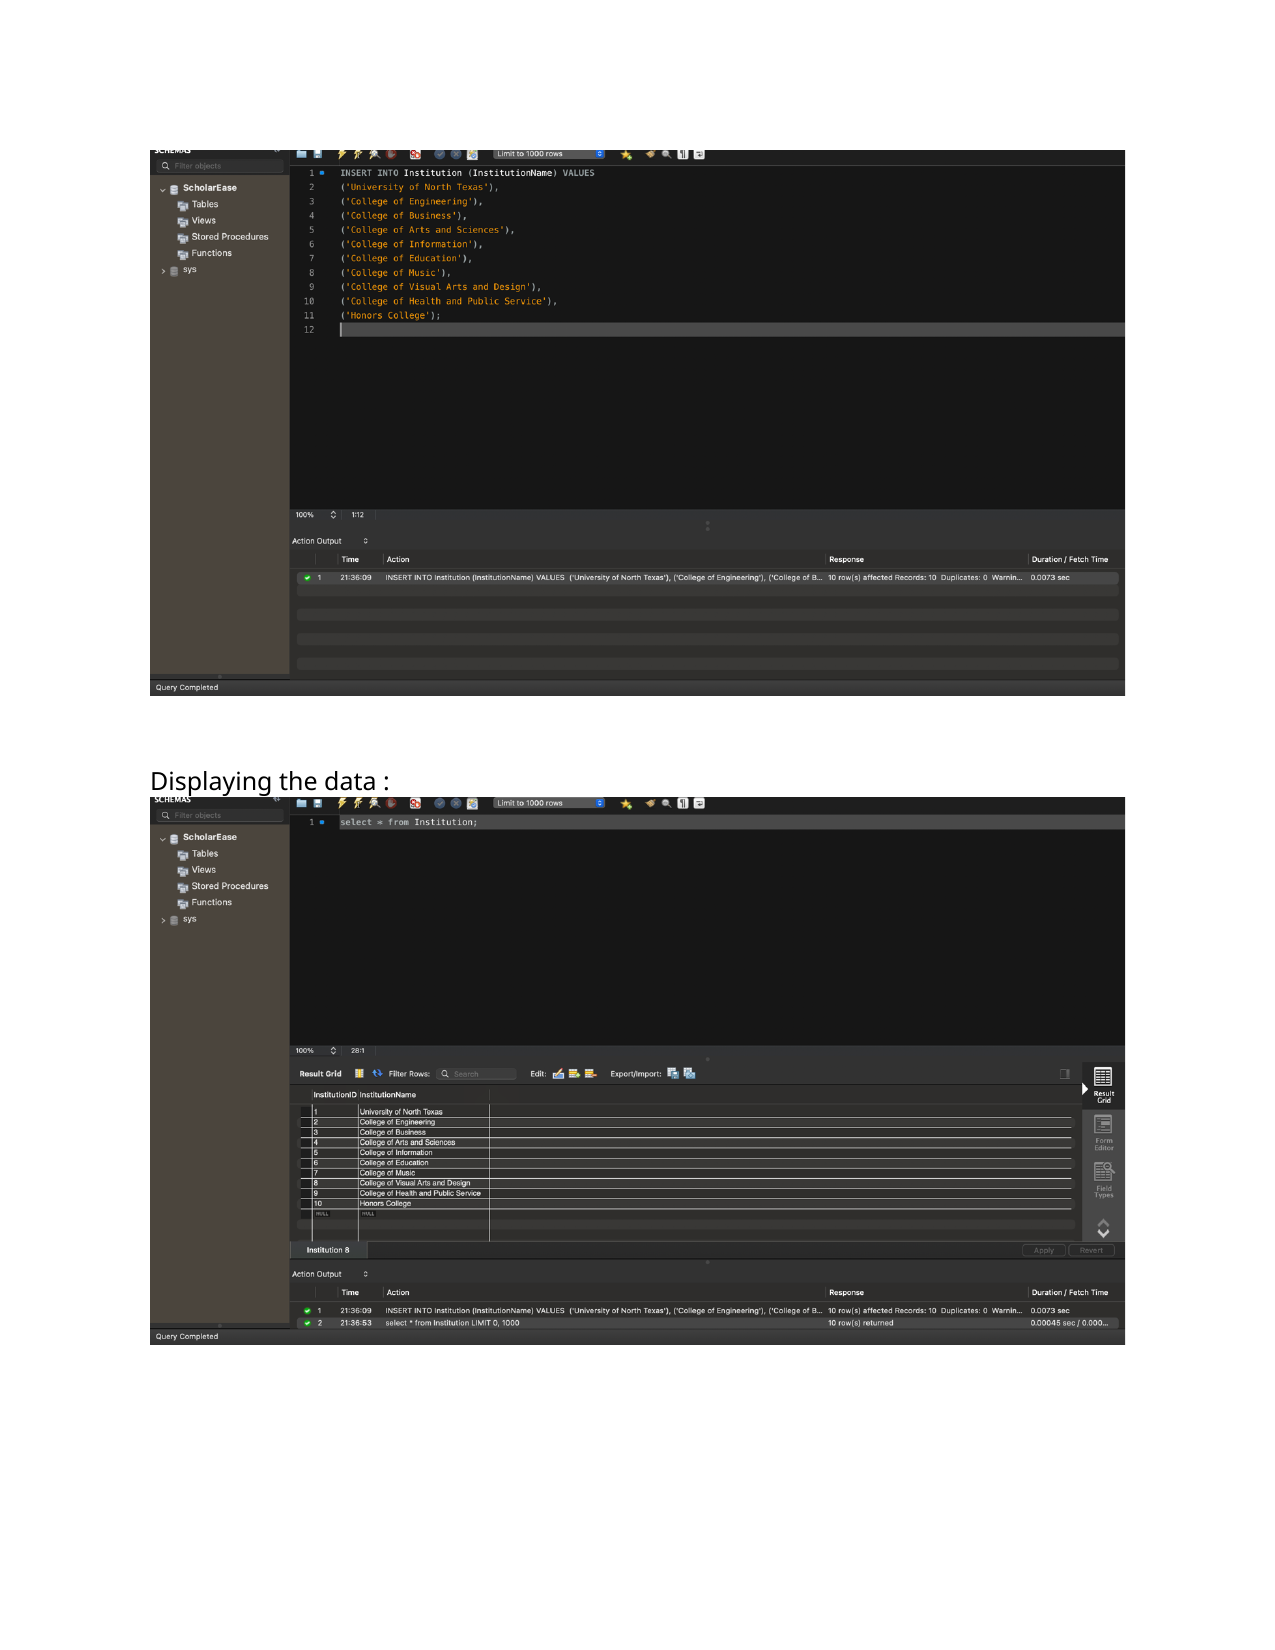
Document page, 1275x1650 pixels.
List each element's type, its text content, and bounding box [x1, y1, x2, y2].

picture [150, 797, 1125, 1345]
text Displaying the data : [150, 764, 1125, 797]
picture [150, 150, 1125, 696]
